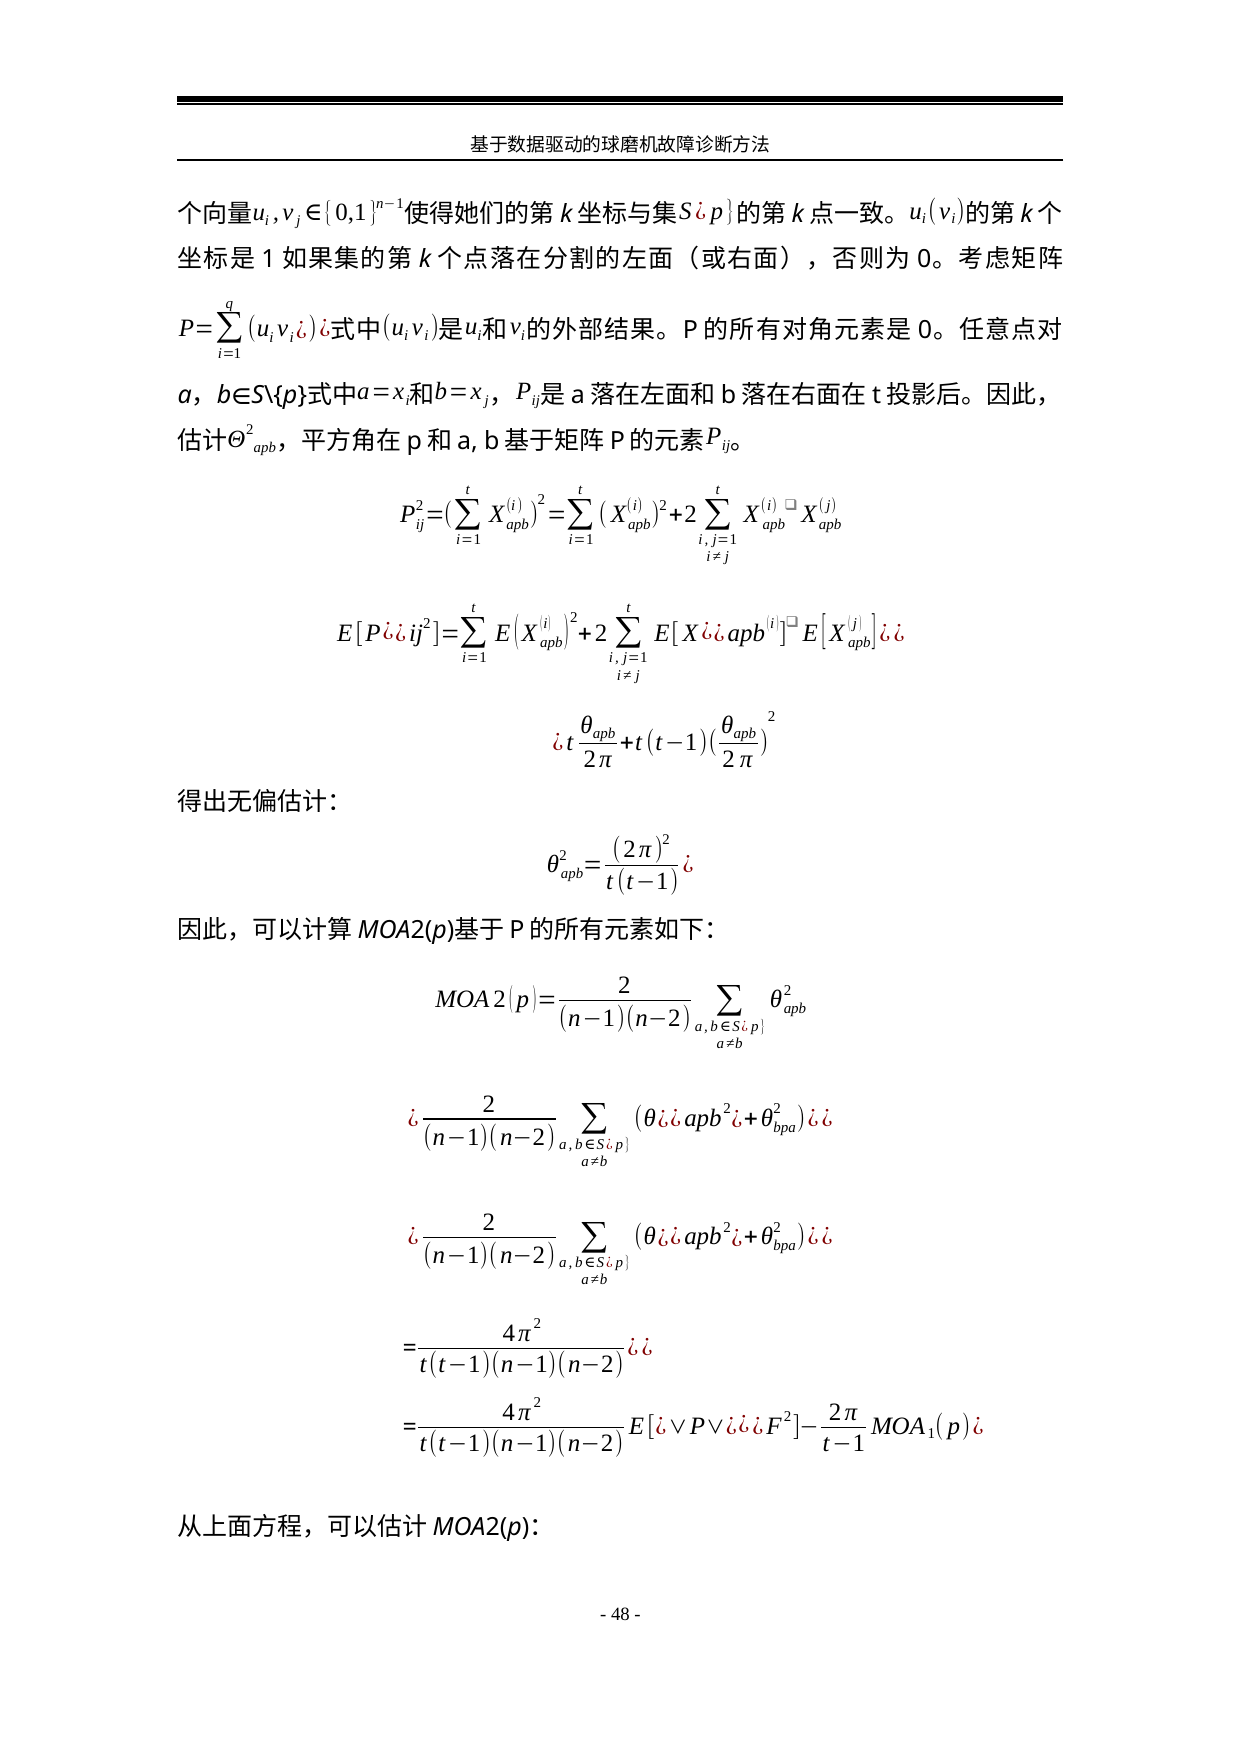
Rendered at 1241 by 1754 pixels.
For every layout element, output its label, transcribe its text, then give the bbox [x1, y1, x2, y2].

text = [177, 1308, 1063, 1387]
text 得出无偏估计： [177, 779, 1063, 819]
text 从上面方程，可以估计MOA2(p)： [177, 1505, 1063, 1544]
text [177, 192, 1063, 458]
text = [177, 1387, 1063, 1466]
text 因此，可以计算MOA2(p)基于P的所有元素如下： [177, 907, 1063, 947]
